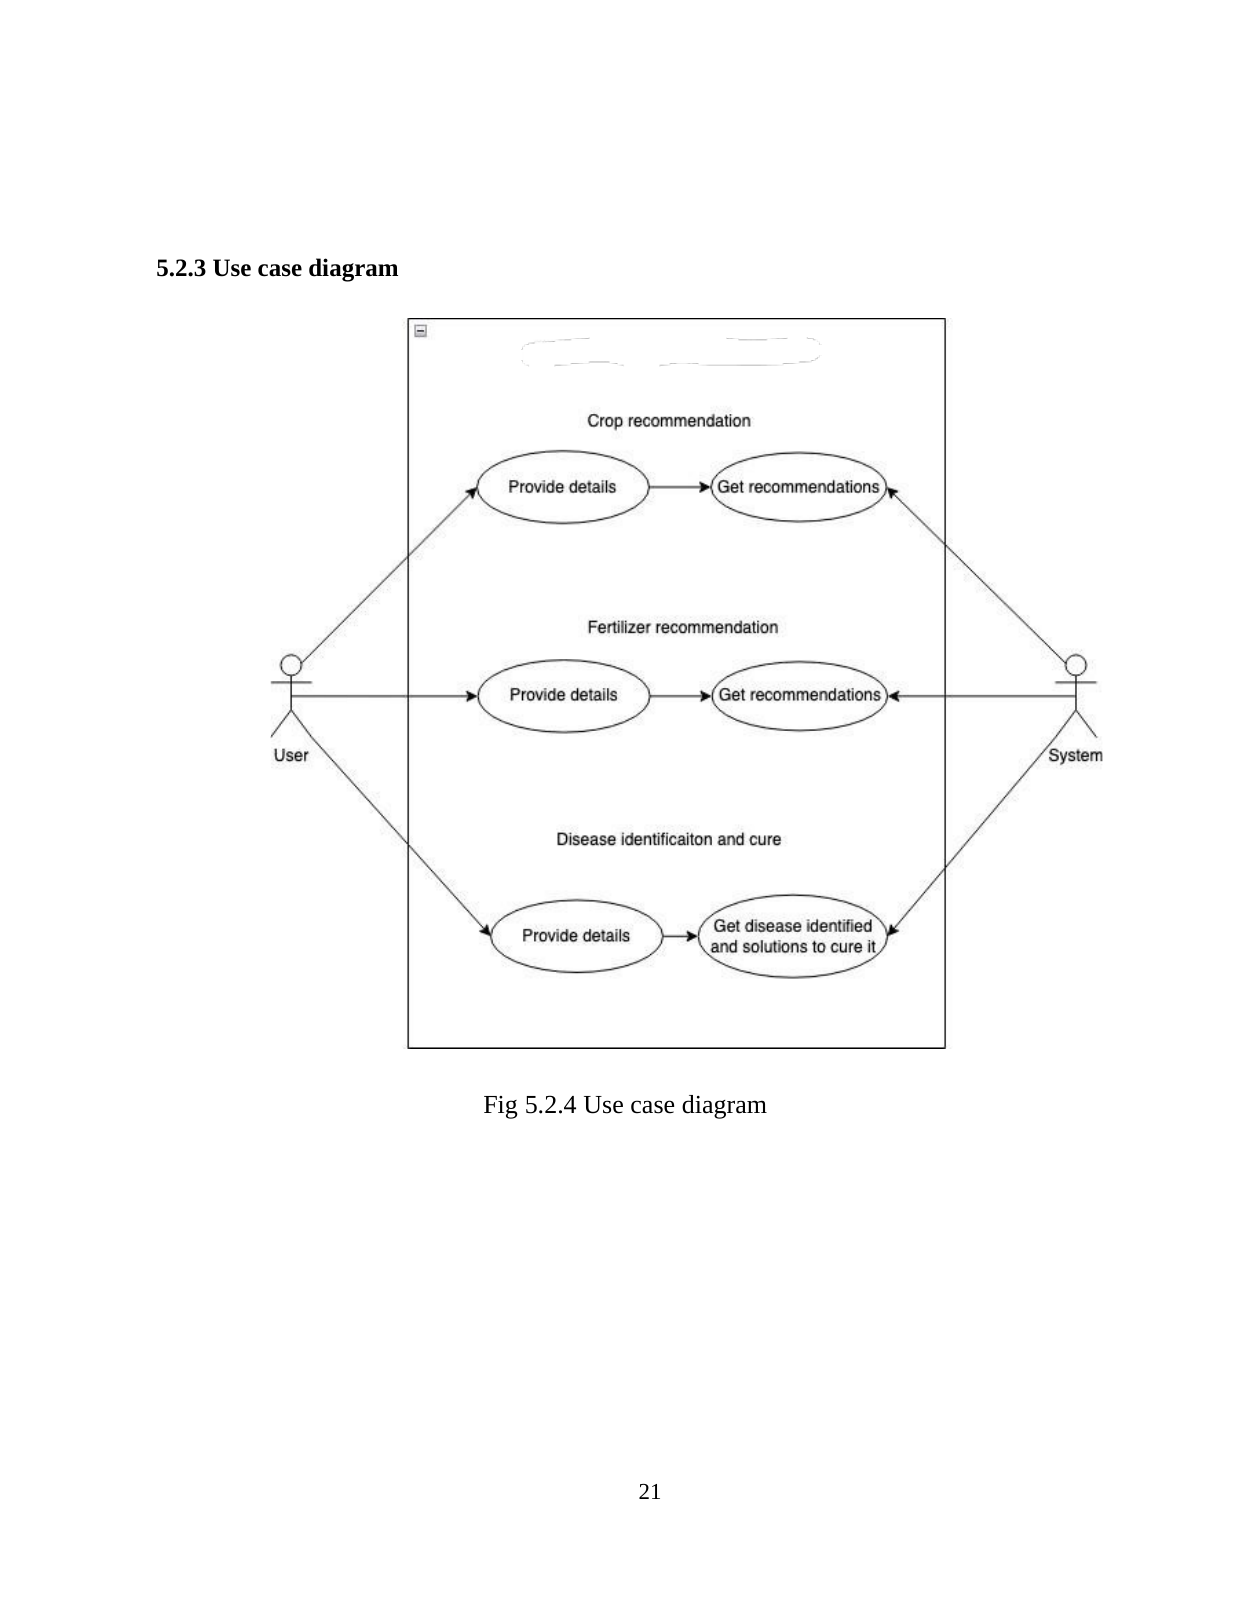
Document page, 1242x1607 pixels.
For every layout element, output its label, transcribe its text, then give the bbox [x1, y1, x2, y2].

text 5.2.3 Use case diagram [156, 253, 1194, 281]
text Fig 5.2.4 Use case diagram [174, 1089, 1076, 1119]
picture [270, 318, 1103, 1049]
